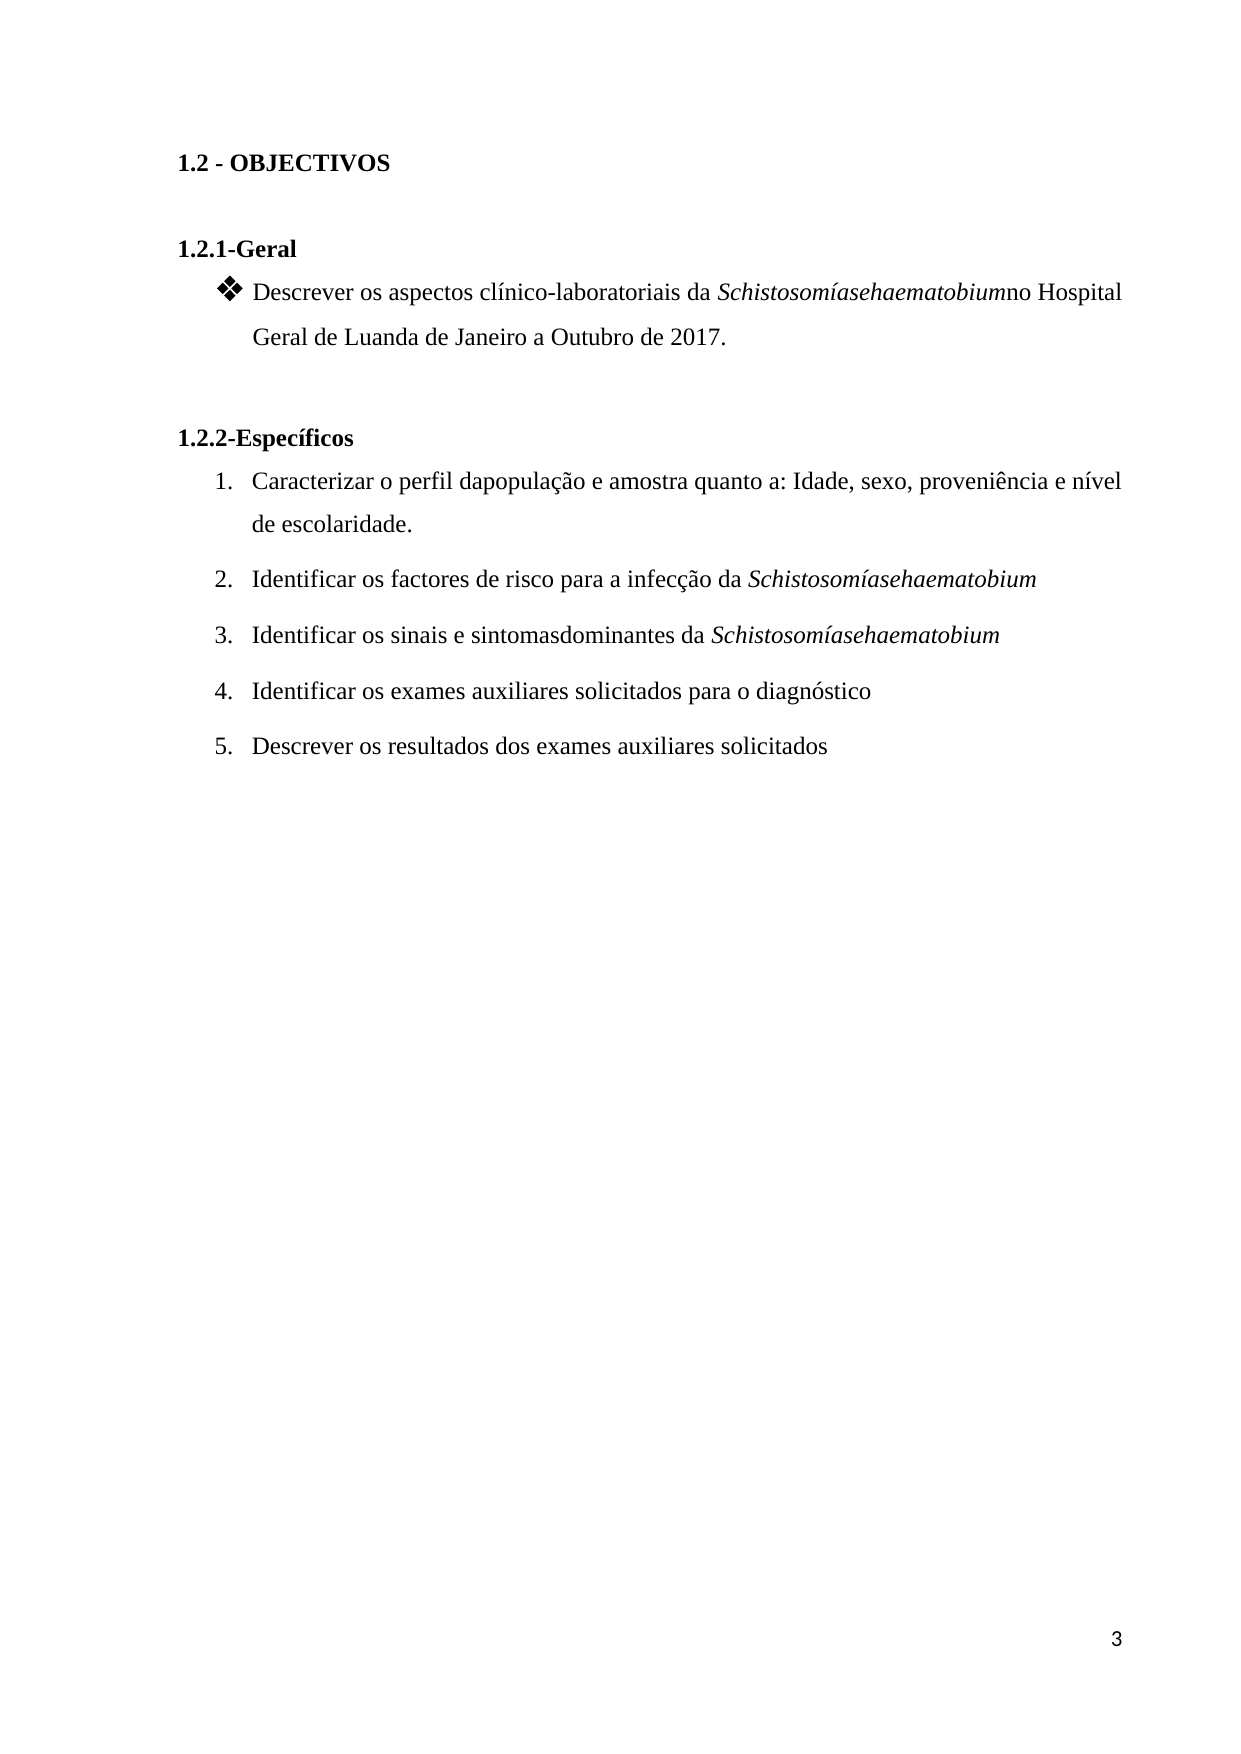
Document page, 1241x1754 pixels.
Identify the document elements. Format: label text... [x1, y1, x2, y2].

list Identificar os exames auxiliares solicitados para o diagnóstico [214, 676, 1122, 704]
list Identificar os factores de risco para a infecção da Schistosomíasehaematobium [214, 564, 1122, 593]
list Identificar os sinais e sintomasdominantes da Schistosomíasehaematobium [214, 620, 1122, 649]
list Caracterizar o perfil dapopulação e amostra quanto a: Idade, sexo, proveniência e nível de escolaridade. [214, 466, 1122, 538]
subtitle 1.2 - OBJECTIVOS [177, 148, 1122, 176]
list Descrever os aspectos clínico-laboratoriais da Schistosomíasehaematobiumno Hospital Geral de Luanda de Janeiro a Outubro de 2017. [215, 277, 1122, 351]
list Descrever os resultados dos exames auxiliares solicitados [214, 731, 1122, 760]
subtitle 1.2.2-Específicos [177, 423, 1122, 451]
subtitle 1.2.1-Geral [177, 234, 1122, 263]
